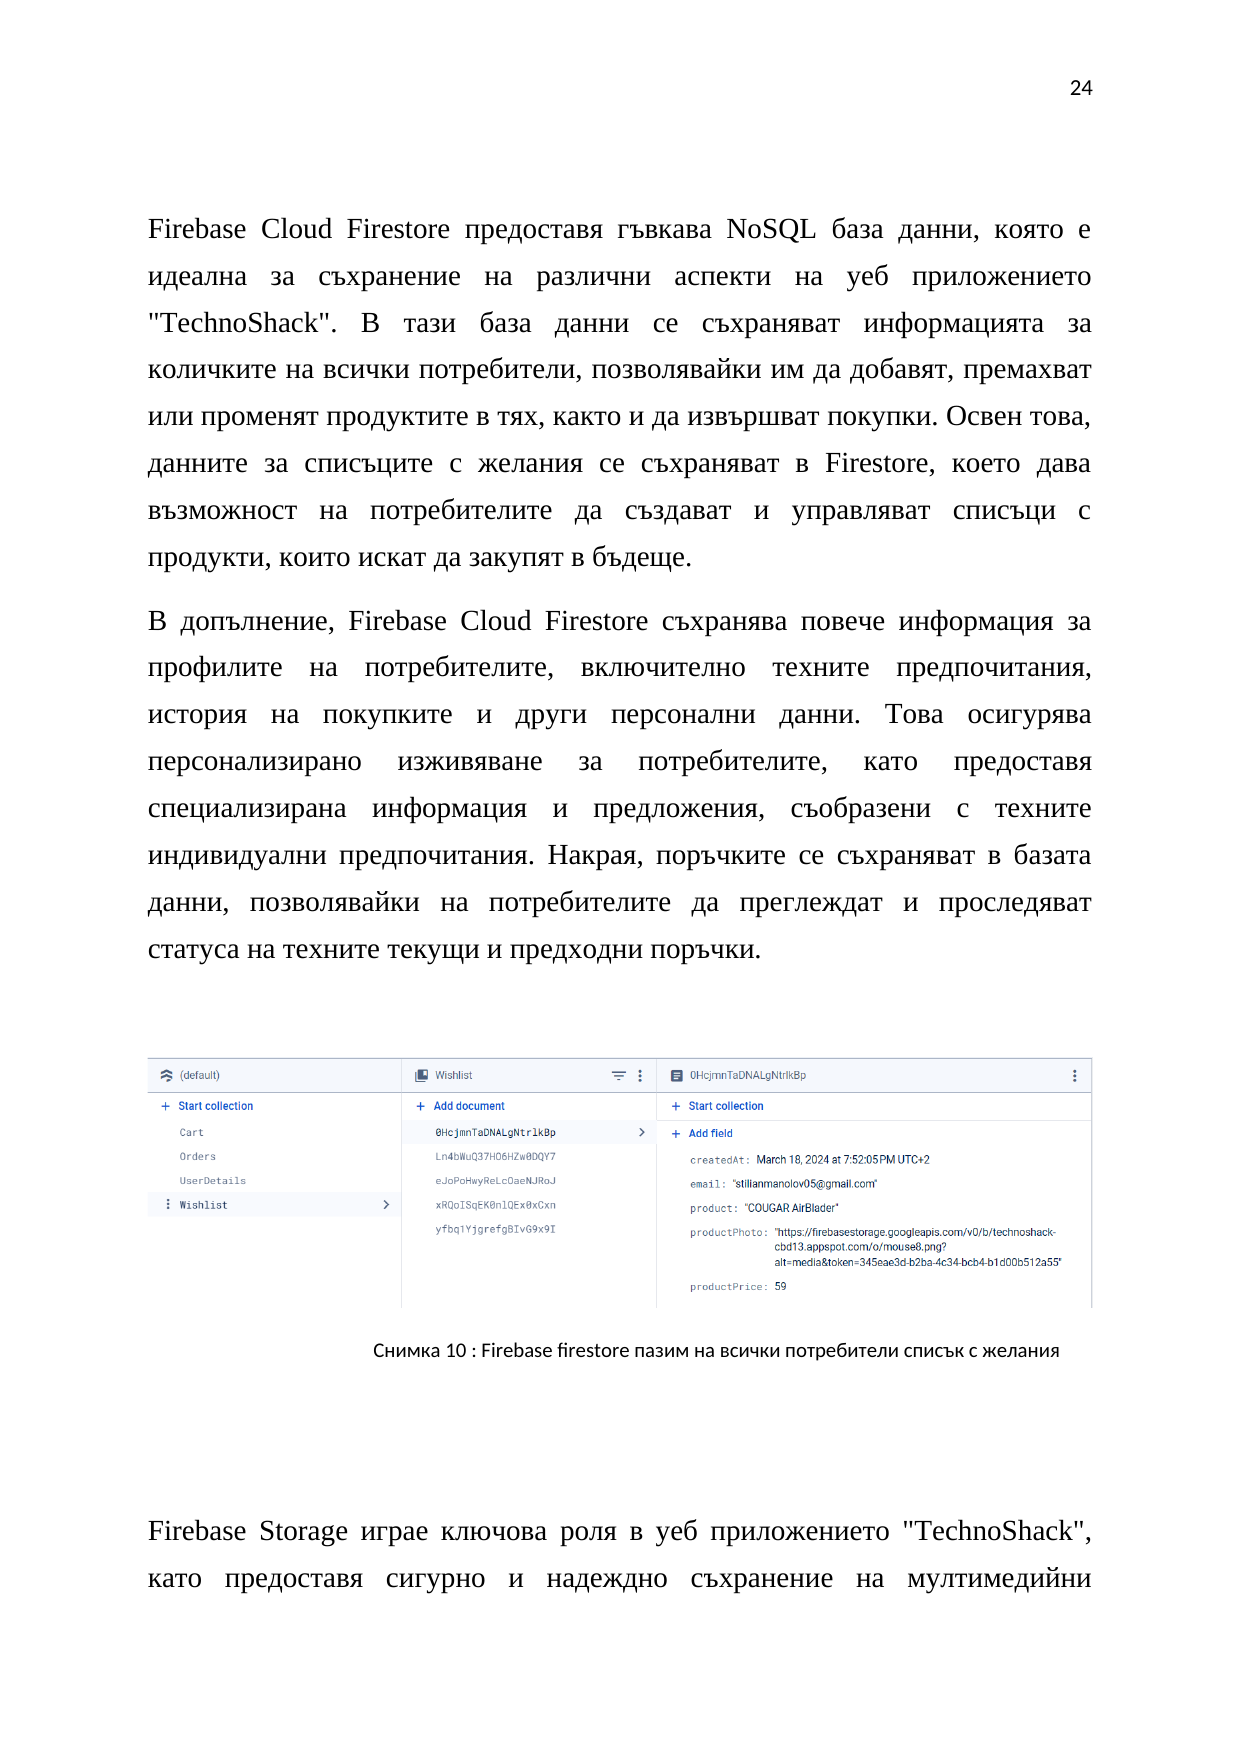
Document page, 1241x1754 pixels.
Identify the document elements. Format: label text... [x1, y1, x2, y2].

text В допълнение, Firebase Cloud Firestore съхранява повече информация за профилите на потребителите, включително техните предпочитания, история на покупките и други персонални данни. Това осигурява персонализирано изживяване за потребителите, като предоставя специализирана информация и предложения, съобразени с техните индивидуални предпочитания. Накрая, поръчките се съхраняват в базата данни, позволявайки на потребителите да преглеждат и проследяват статуса на техните текущи и предходни поръчки. [148, 603, 1093, 964]
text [148, 1513, 1093, 1593]
text Firebase Cloud Firestore предоставя гъвкава NoSQL база данни, която е идеална за съхранение на различни аспекти на уеб приложението "TechnoShack". В тази база данни се съхраняват информацията за количките на всички потребители, позволявайки им да добавят, премахват или променят продуктите в тях, както и да извършват покупки. Освен това, данните за списъците с желания се съхраняват в Firestore, което дава възможност на потребителите да създават и управляват списъци с продукти, които искат да закупят в бъдеще. [148, 211, 1093, 573]
picture [147, 1057, 1093, 1308]
